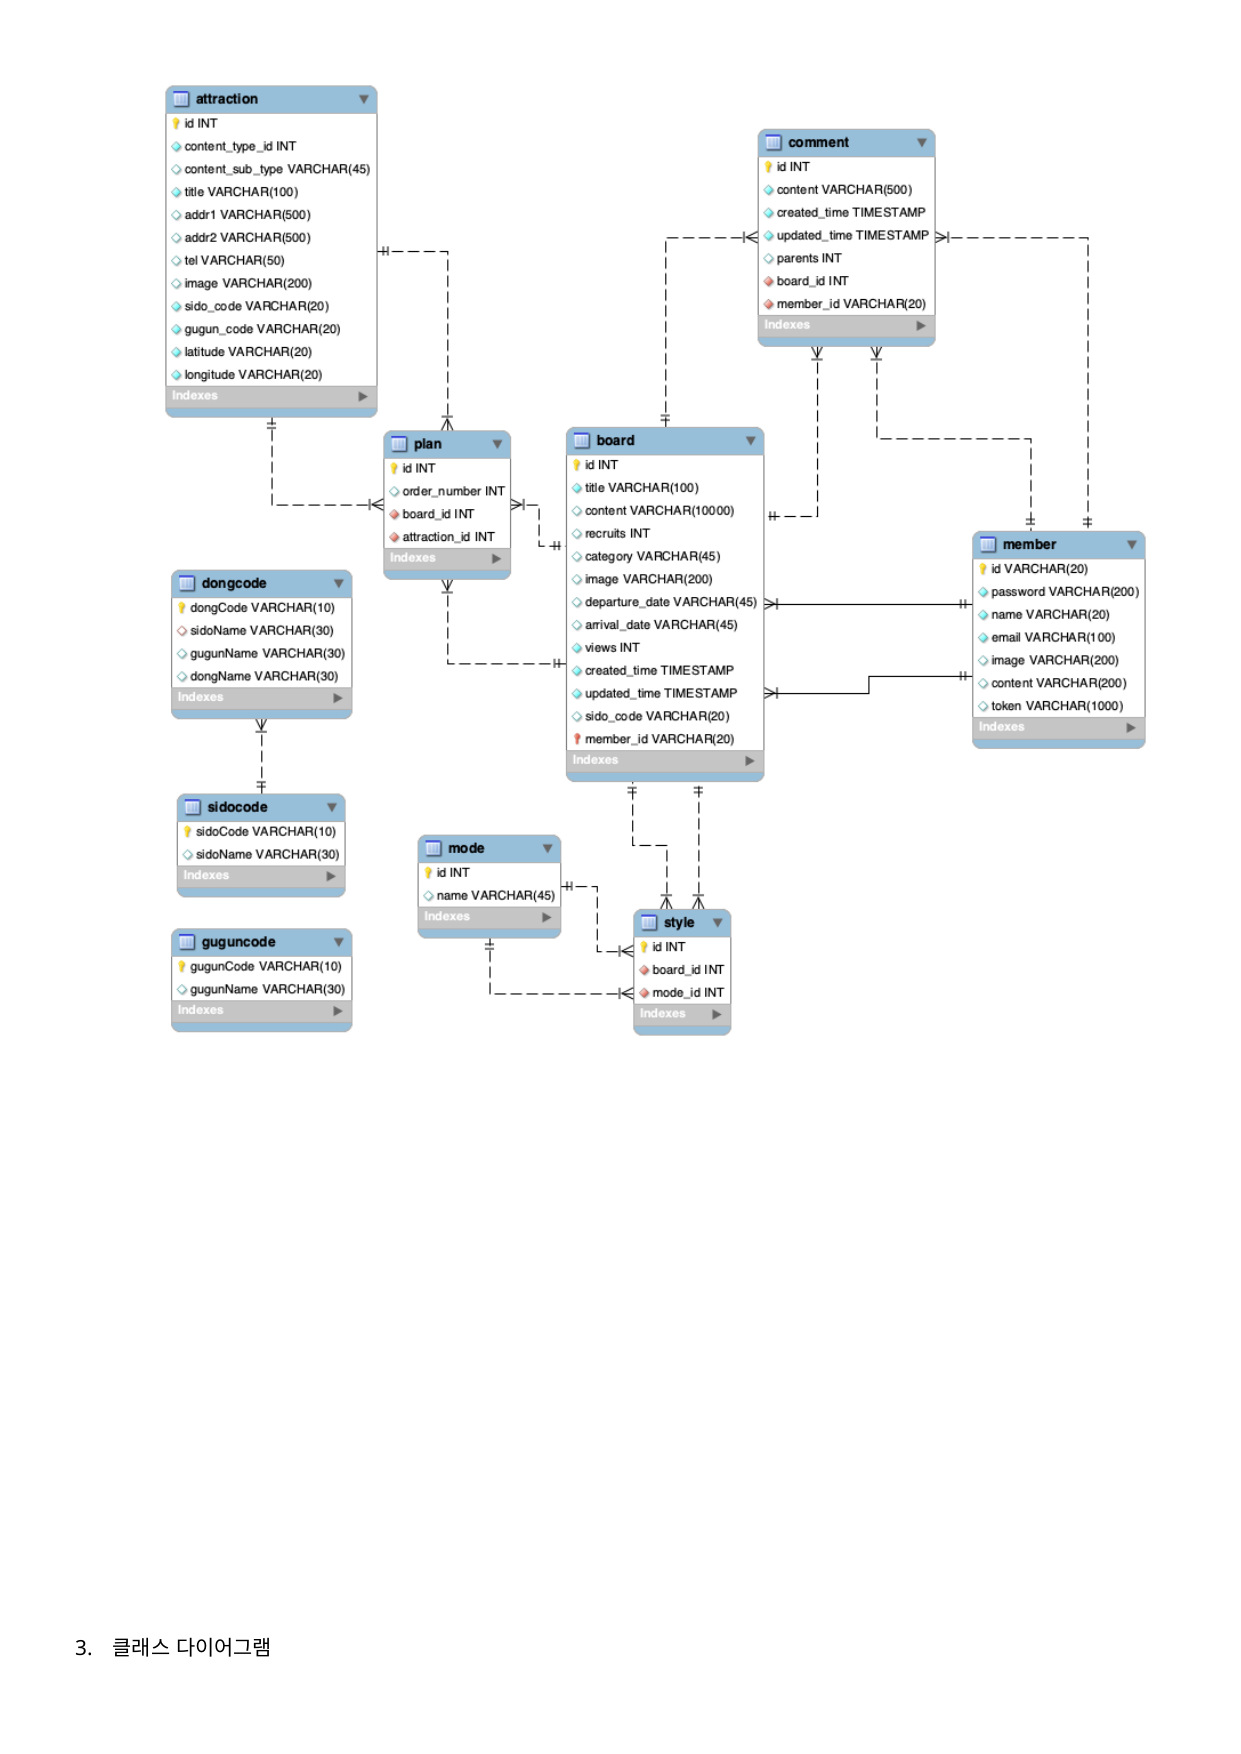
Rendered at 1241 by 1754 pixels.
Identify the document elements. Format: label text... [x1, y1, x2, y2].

list 클래스 다이어그램 [75, 1632, 1165, 1662]
picture [154, 75, 1156, 1046]
